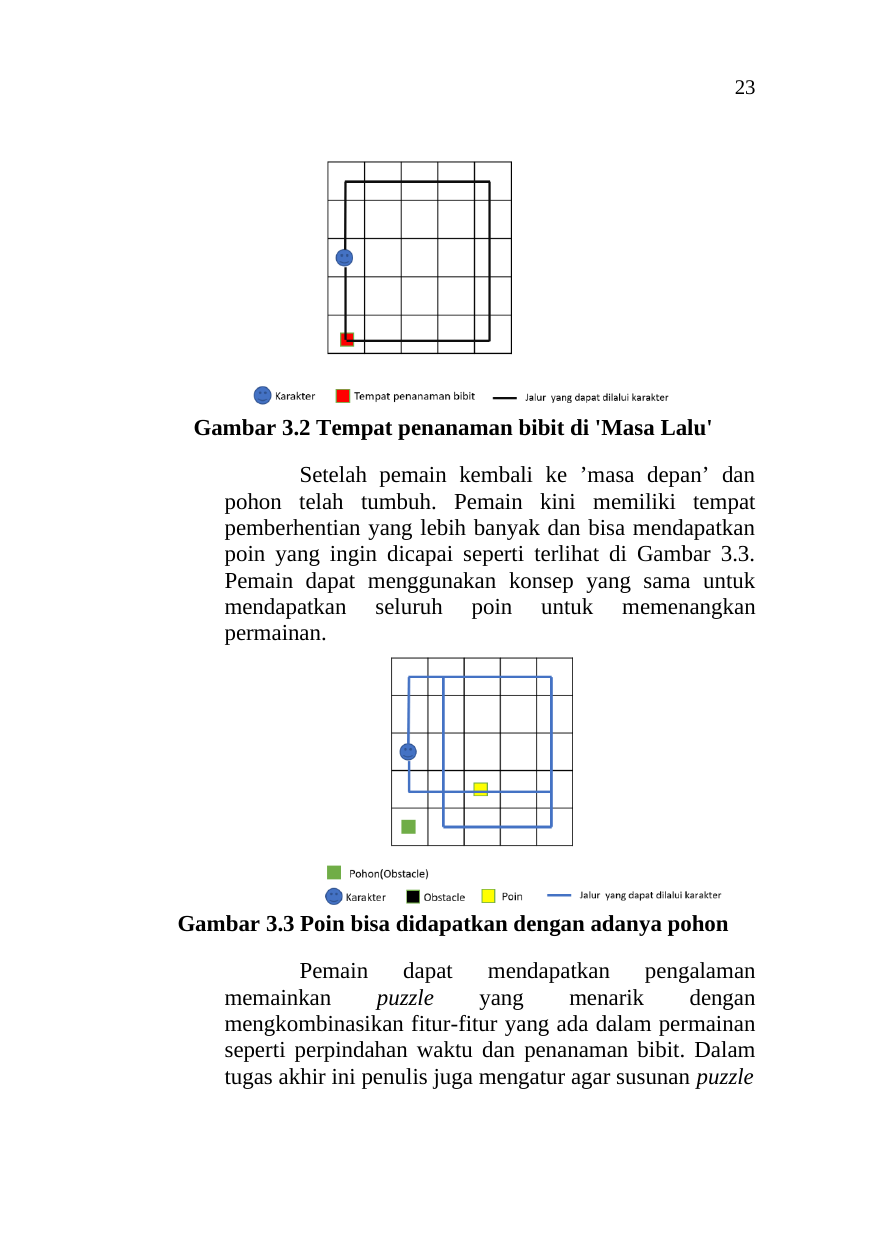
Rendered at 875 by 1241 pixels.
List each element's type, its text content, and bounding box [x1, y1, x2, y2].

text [224, 957, 756, 1089]
text Gambar 3.2 Tempat penanaman bibit di 'Masa Lalu' [150, 414, 756, 441]
picture [225, 150, 690, 415]
picture [299, 645, 754, 911]
text Gambar 3.3 Poin bisa didapatkan dengan adanya pohon [150, 910, 756, 937]
text Setelah pemain kembali ke ’masa depan’ dan pohon telah tumbuh. Pemain kini memiliki tempat pemberhentian yang lebih banyak dan bisa mendapatkan poin yang ingin dicapai seperti terlihat di Gambar 3.3. Pemain dapat menggunakan konsep yang sama untuk mendapatkan seluruh poin untuk memenangkan permainan. [224, 461, 756, 646]
